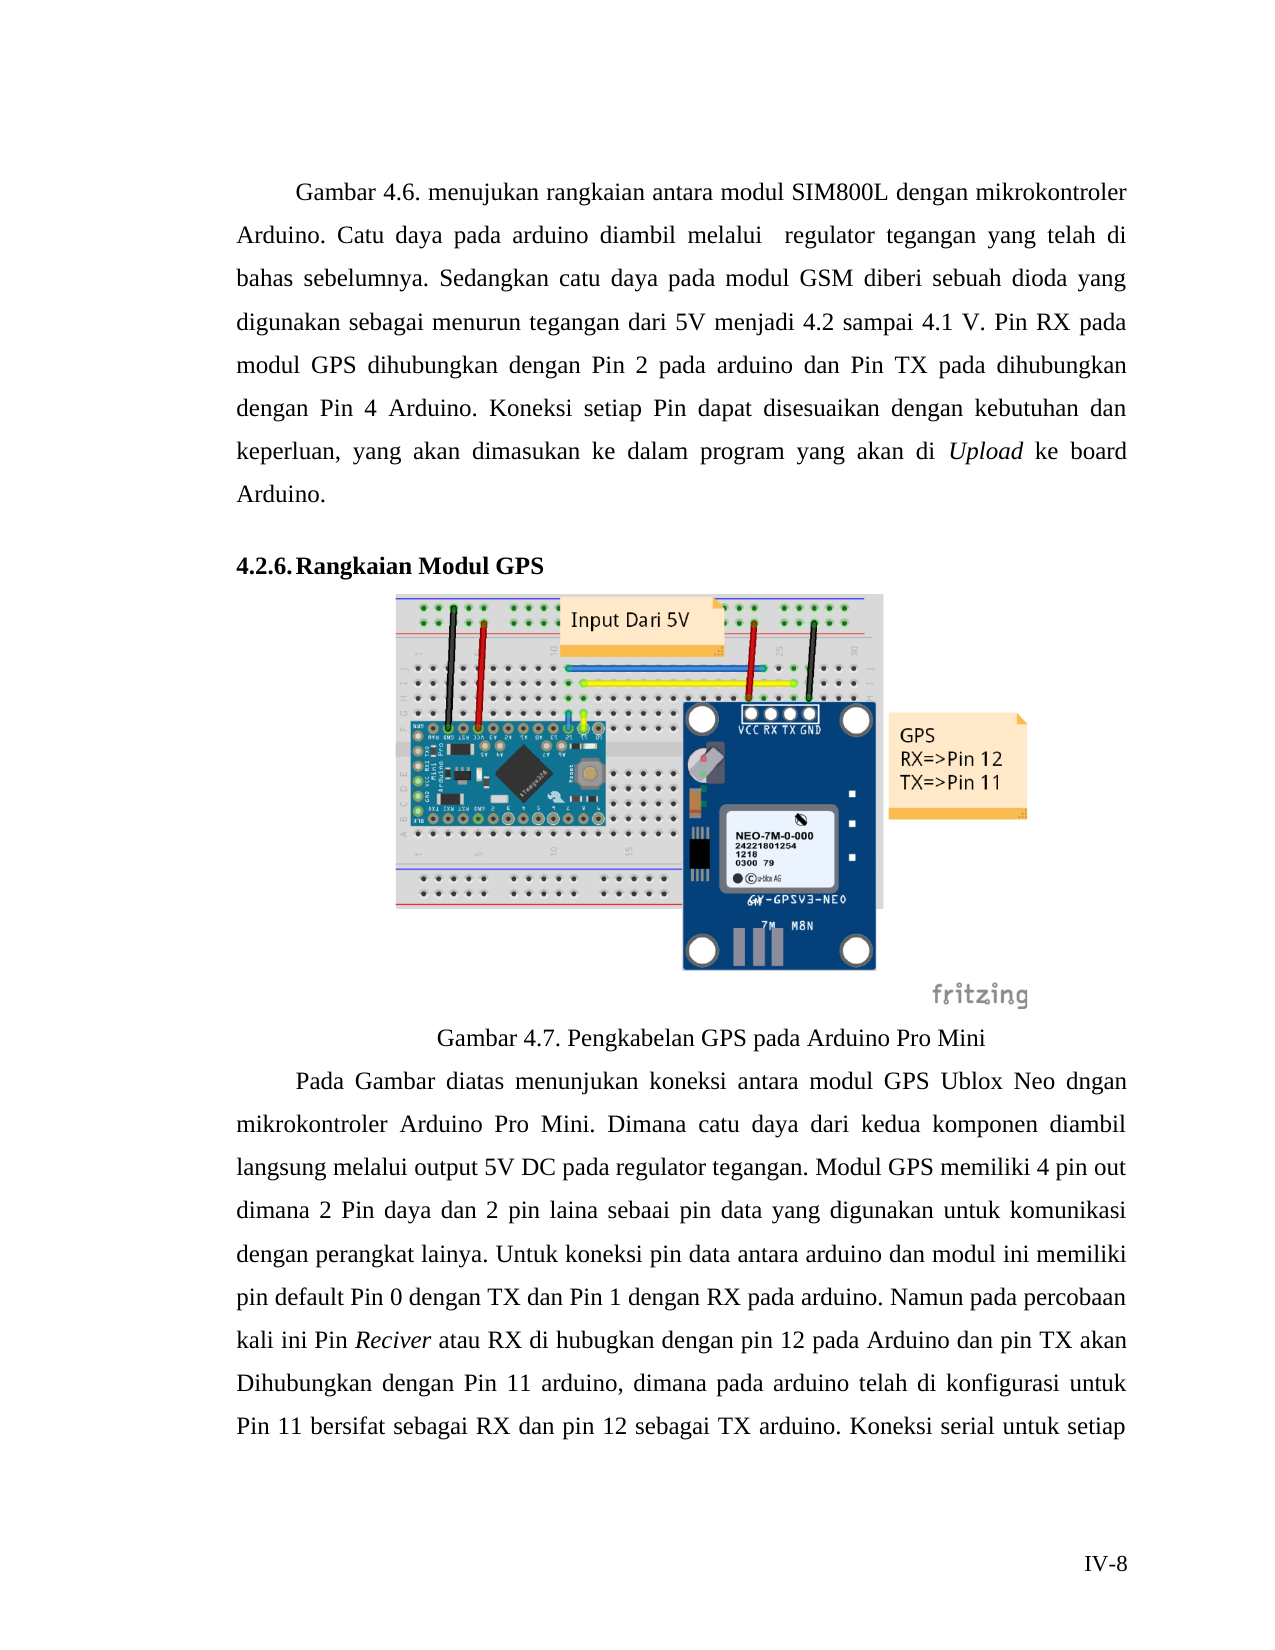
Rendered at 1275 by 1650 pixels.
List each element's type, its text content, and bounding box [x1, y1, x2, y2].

list Gambar 4.6. menujukan rangkaian antara modul SIM800L dengan mikrokontroler Arduino. Catu daya pada arduino diambil melalui regulator tegangan yang telah di bahas sebelumnya. Sedangkan catu daya pada modul GSM diberi sebuah dioda yang digunakan sebagai menurun tegangan dari 5V menjadi 4.2 sampai 4.1 V. Pin RX pada modul GPS dihubungkan dengan Pin 2 pada arduino dan Pin TX pada dihubungkan dengan Pin 4 Arduino. Koneksi setiap Pin dapat disesuaikan dengan kebutuhan dan keperluan, yang akan dimasukan ke dalam program yang akan di Upload ke board Arduino. [236, 177, 1127, 508]
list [236, 1066, 1127, 1440]
list Gambar 4.7. Pengkabelan GPS pada Arduino Pro Mini [295, 1023, 1127, 1052]
picture [395, 594, 1028, 1009]
list Rangkaian Modul GPS [236, 551, 1127, 580]
